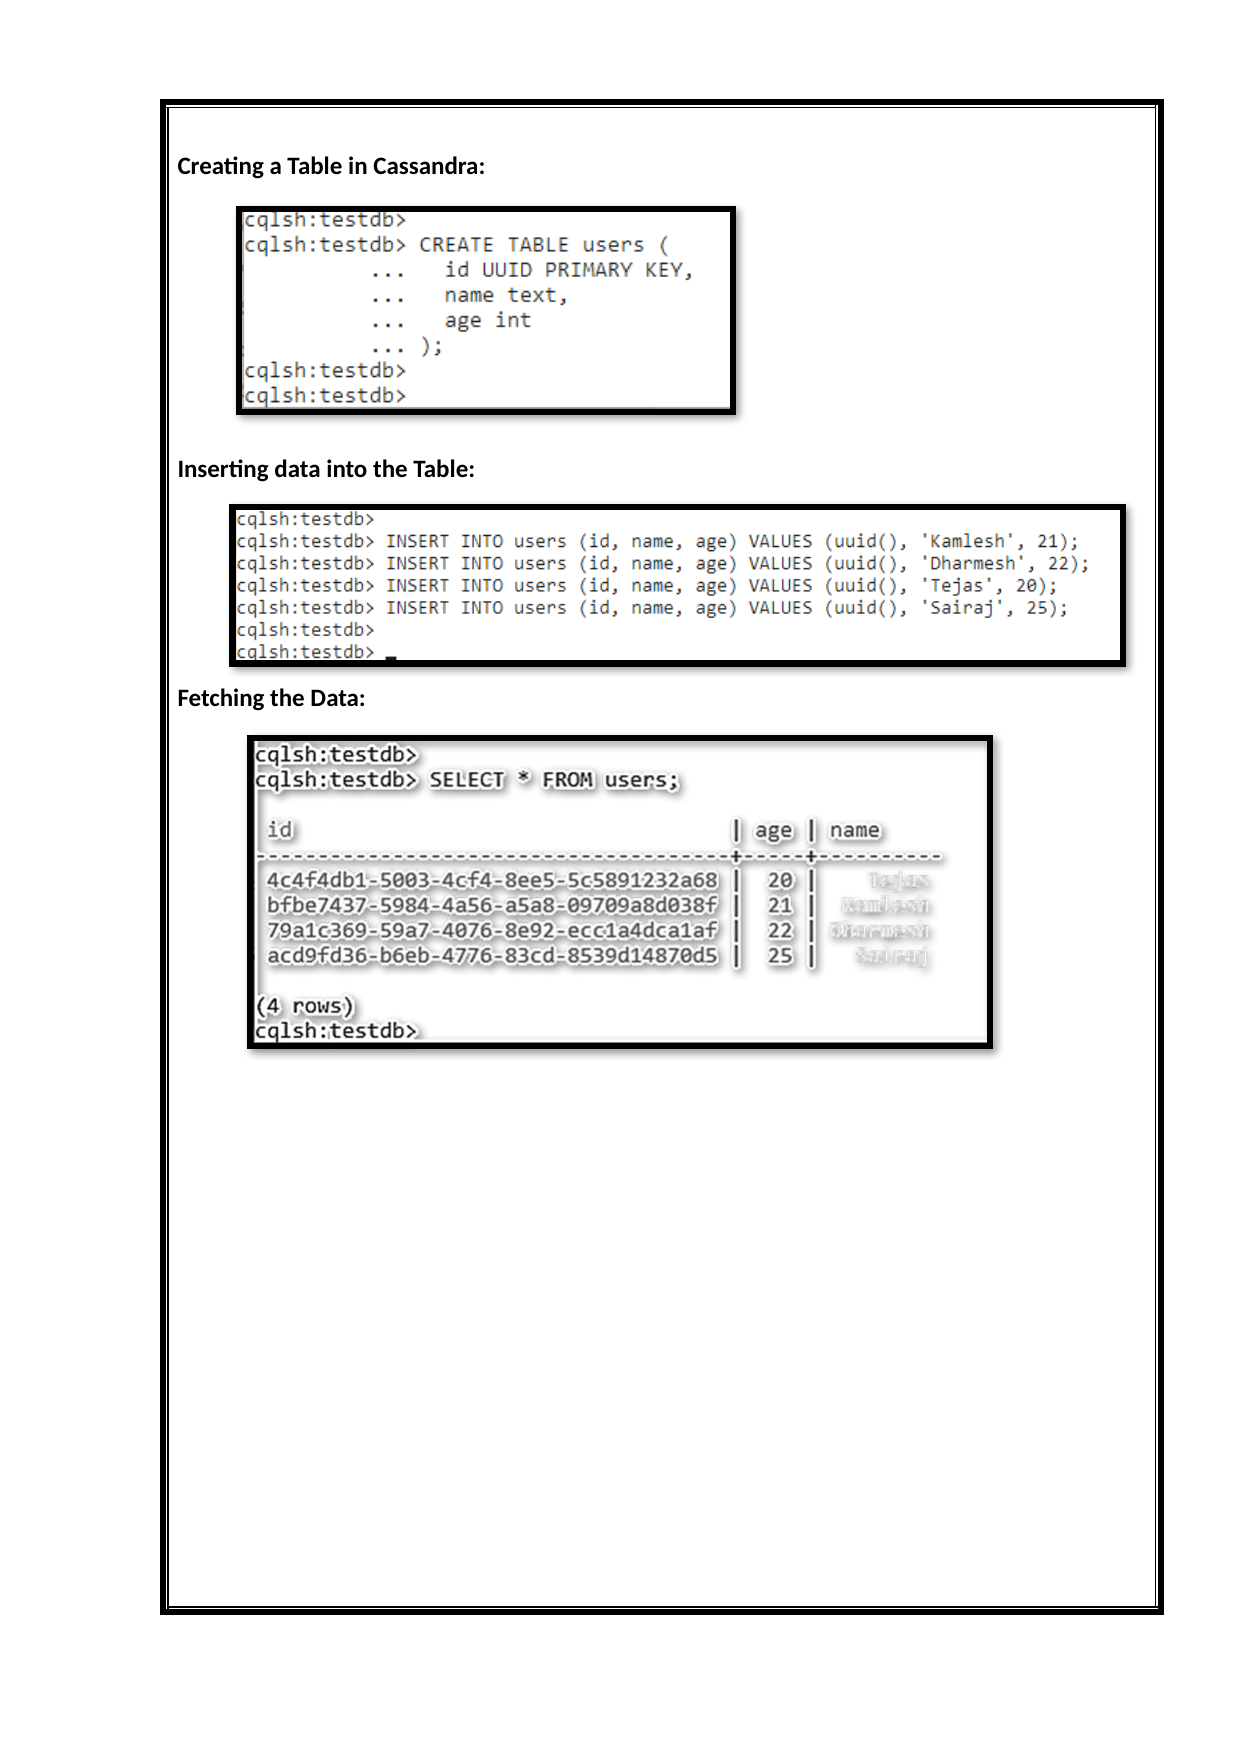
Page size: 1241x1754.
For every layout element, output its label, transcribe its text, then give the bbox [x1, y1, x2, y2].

picture [242, 212, 730, 409]
text Creating a Table in Cassandra: [177, 150, 1090, 181]
text Inserting data into the Table: [177, 453, 1090, 483]
picture [236, 510, 1120, 660]
picture [253, 741, 987, 1043]
